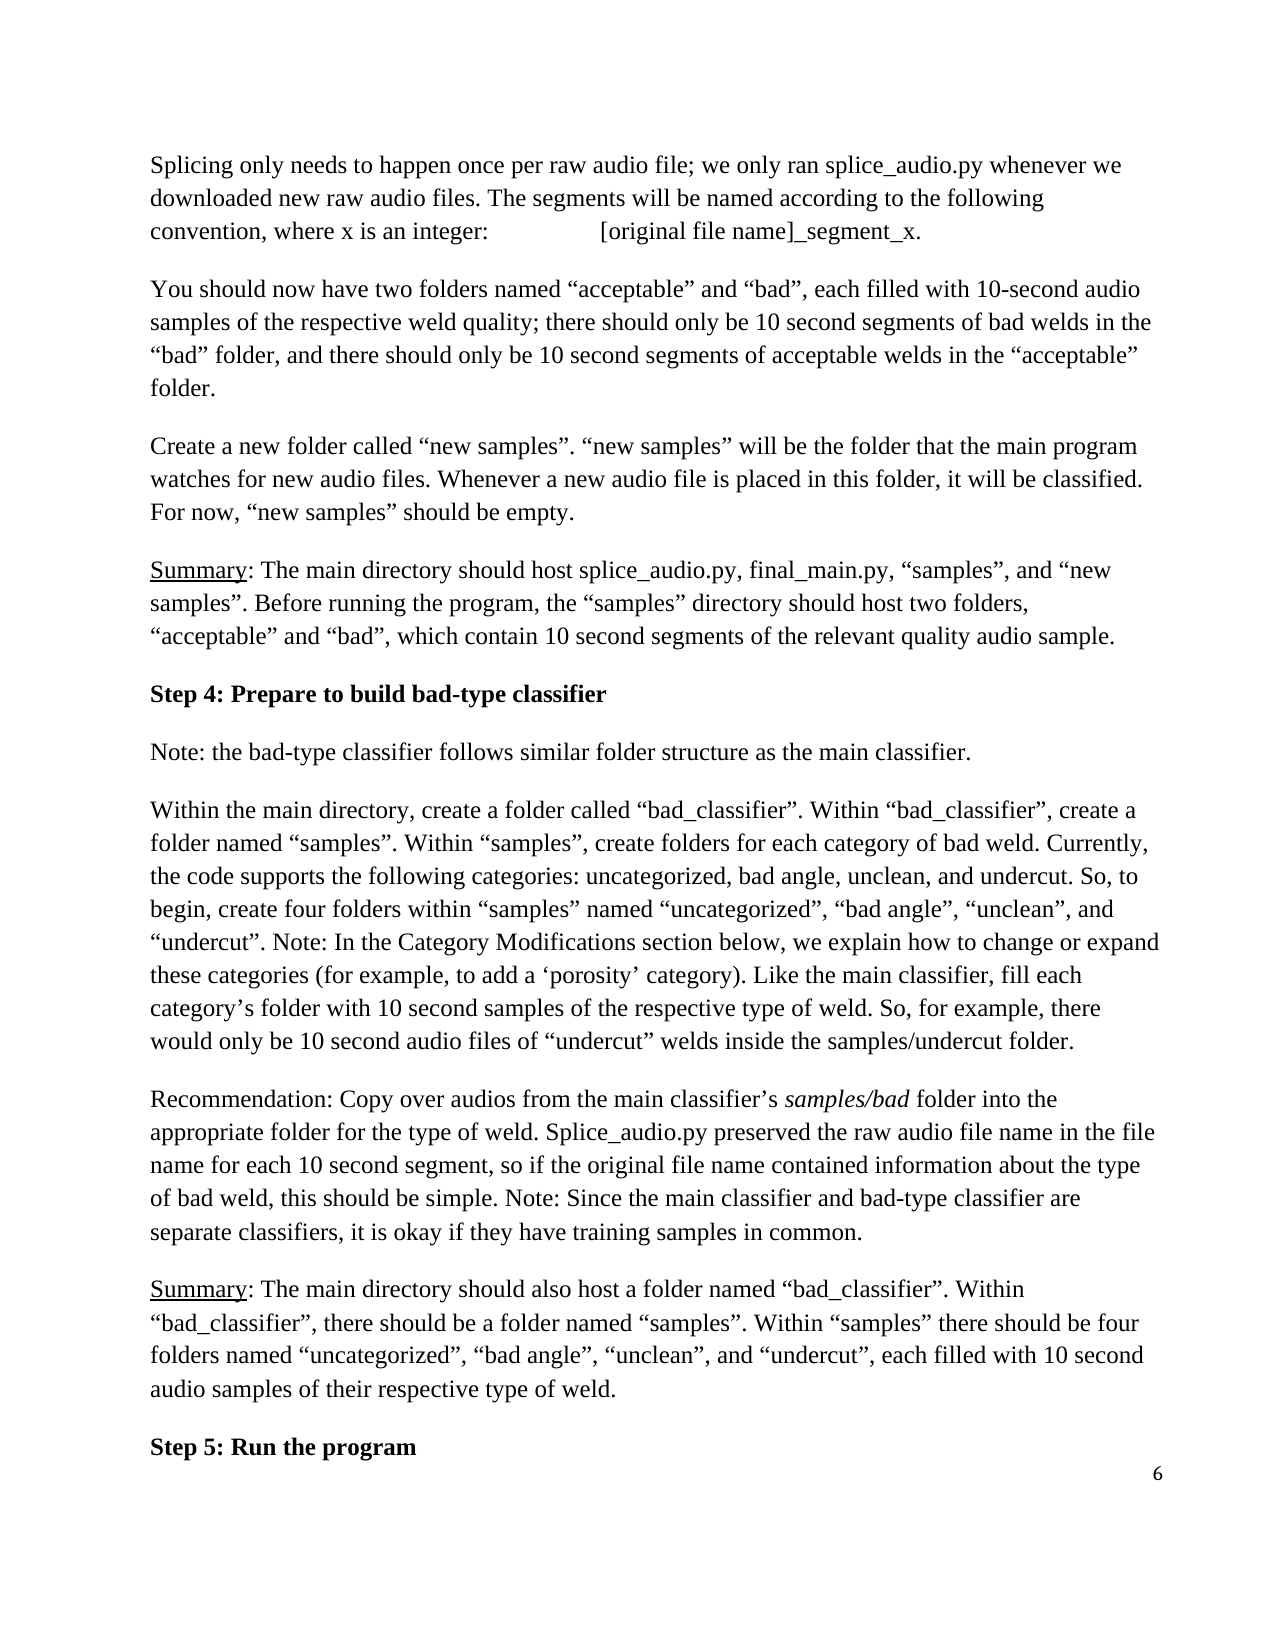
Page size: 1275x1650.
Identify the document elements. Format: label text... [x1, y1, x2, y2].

text Note: the bad-type classifier follows similar folder structure as the main classifier. [150, 737, 1162, 766]
text Summary: The main directory should also host a folder named “bad_classifier”. Within “bad_classifier”, there should be a folder named “samples”. Within “samples” there should be four folders named “uncategorized”, “bad angle”, “unclean”, and “undercut”, each filled with 10 second audio samples of their respective type of weld. [150, 1274, 1162, 1402]
text Recommendation: Copy over audios from the main classifier’s samples/bad folder into the appropriate folder for the type of weld. Splice_audio.py preserved the raw audio file name in the file name for each 10 second segment, so if the original file name contained information about the type of bad weld, this should be simple. Note: Since the main classifier and bad-type classifier are separate classifiers, it is okay if they have training samples in common. [150, 1084, 1162, 1245]
text Splicing only needs to happen once per raw audio file; we only ran splice_audio.py whenever we downloaded new raw audio files. The segments will be named according to the following convention, where x is an integer: [original file name]_segment_x. [150, 150, 1162, 245]
text Summary: The main directory should host splice_audio.py, final_main.py, “samples”, and “new samples”. Before running the program, the “samples” directory should host two folders, “acceptable” and “bad”, which contain 10 second segments of the relevant quality audio sample. [150, 555, 1162, 650]
text Create a new folder called “new samples”. “new samples” will be the folder that the main program watches for new audio files. Whenever a new audio file is placed in this folder, it will be classified. For now, “new samples” should be empty. [150, 431, 1162, 526]
text Within the main directory, create a folder called “bad_classifier”. Within “bad_classifier”, create a folder named “samples”. Within “samples”, create folders for each category of bad weld. Currently, the code supports the following categories: uncategorized, bad angle, unclean, and undercut. So, to begin, create four folders within “samples” named “uncategorized”, “bad angle”, “unclean”, and “undercut”. Note: In the Category Modifications section below, we explain how to change or expand these categories (for example, to add a ‘porosity’ category). Like the main classifier, fill each category’s folder with 10 second samples of the respective type of weld. So, for example, there would only be 10 second audio files of “undercut” welds inside the samples/undercut folder. [150, 795, 1162, 1055]
text Step 5: Run the program [150, 1432, 1162, 1460]
text Step 4: Prepare to build bad-type classifier [150, 679, 1162, 708]
text You should now have two folders named “acceptable” and “bad”, each filled with 10-second audio samples of the respective weld quality; there should only be 10 second segments of bad welds in the “bad” folder, and there should only be 10 second segments of acceptable welds in the “acceptable” folder. [150, 274, 1162, 402]
